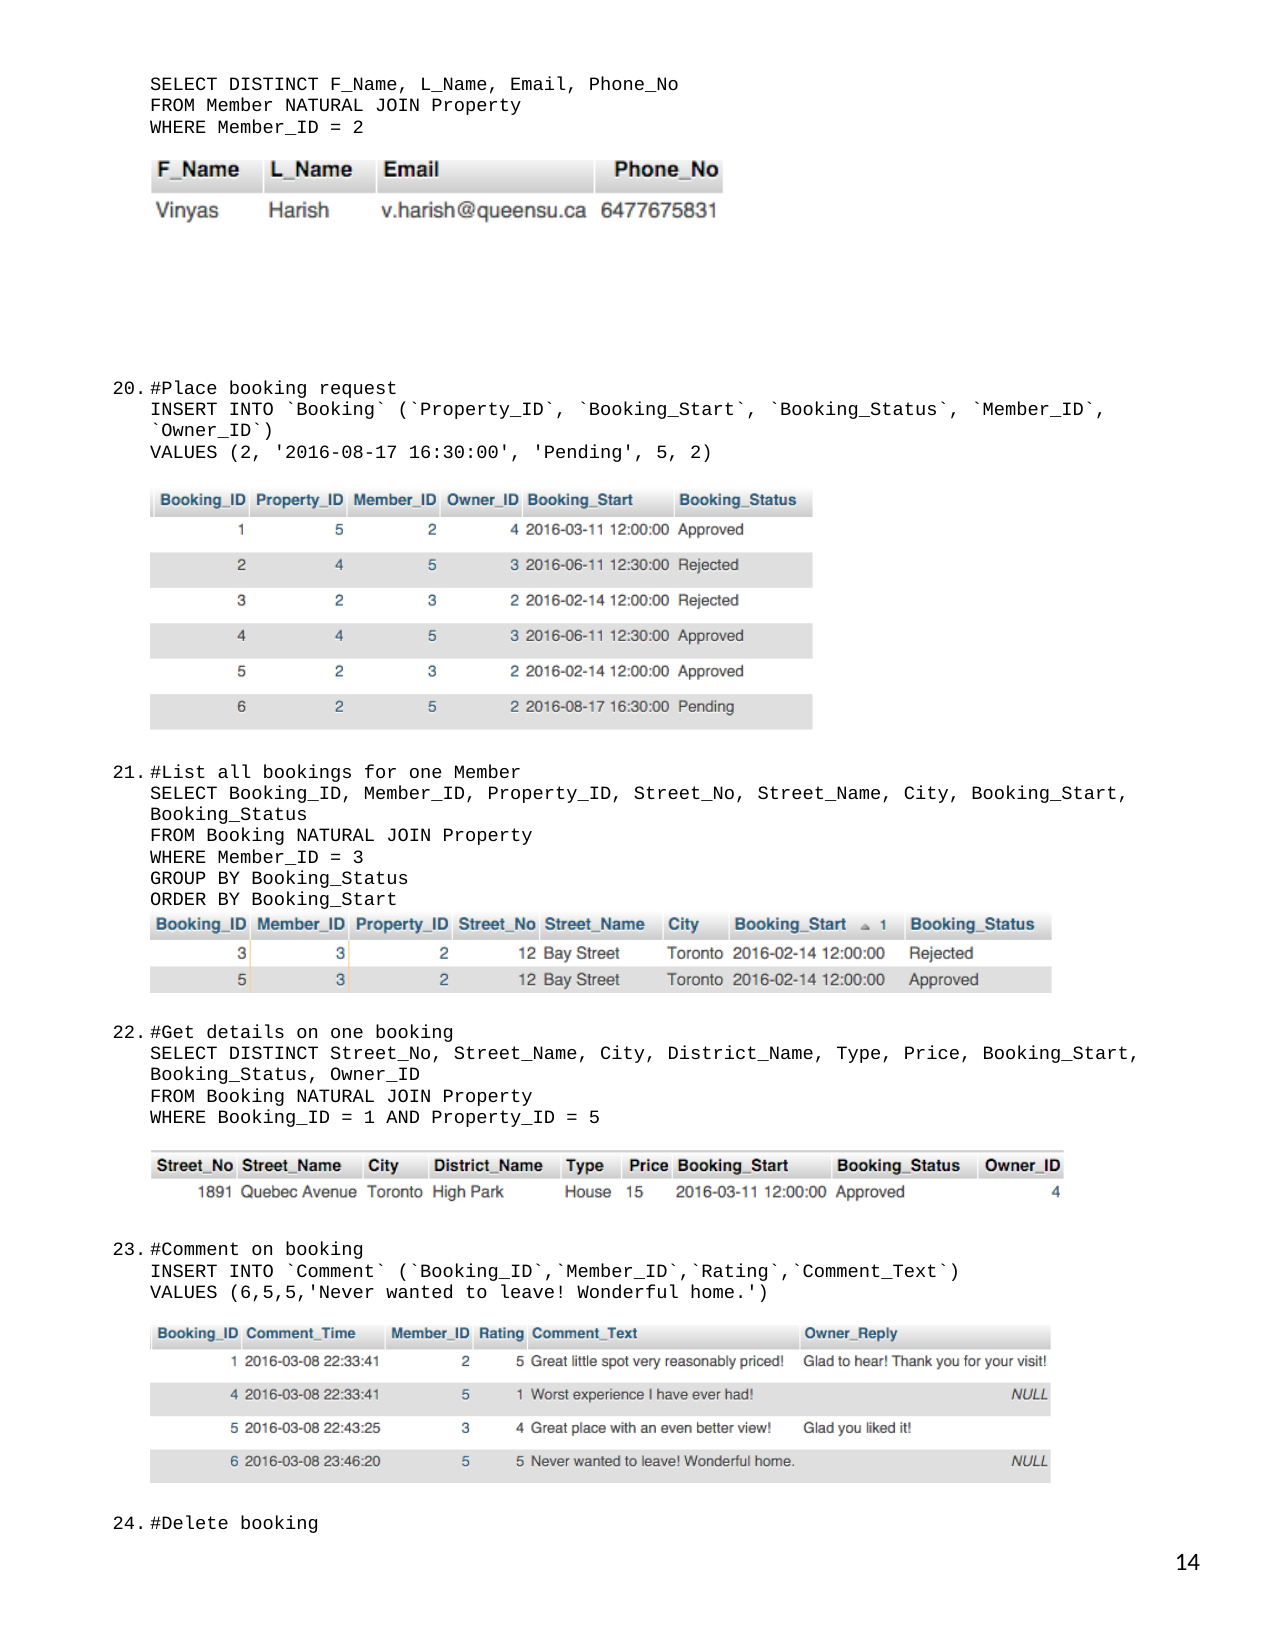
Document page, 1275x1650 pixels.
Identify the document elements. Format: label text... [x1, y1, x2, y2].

list GROUP BY Booking_Status [150, 869, 1200, 890]
list #Place booking request [112, 379, 1200, 400]
picture [150, 485, 815, 732]
picture [150, 911, 1053, 993]
list INSERT INTO `Booking` (`Property_ID`, `Booking_Start`, `Booking_Status`, `Member_ID`, `Owner_ID`) [150, 400, 1200, 442]
list INSERT INTO `Comment` (`Booking_ID`,`Member_ID`,`Rating`,`Comment_Text`) [150, 1261, 1200, 1283]
list SELECT DISTINCT F_Name, L_Name, Email, Phone_No [150, 75, 1200, 96]
list VALUES (6,5,5,'Never wanted to leave! Wonderful home.') [150, 1283, 1200, 1304]
list WHERE Member_ID = 2 [150, 117, 1200, 139]
picture [150, 1325, 1053, 1483]
list FROM Booking NATURAL JOIN Property [150, 826, 1200, 847]
list #Comment on booking [112, 1240, 1200, 1261]
picture [150, 160, 728, 226]
list FROM Member NATURAL JOIN Property [150, 96, 1200, 117]
picture [150, 1150, 1065, 1210]
list WHERE Booking_ID = 1 AND Property_ID = 5 [150, 1108, 1200, 1129]
list FROM Booking NATURAL JOIN Property [150, 1086, 1200, 1108]
list WHERE Member_ID = 3 [150, 847, 1200, 869]
list SELECT DISTINCT Street_No, Street_Name, City, District_Name, Type, Price, Booking_Start, Booking_Status, Owner_ID [150, 1044, 1200, 1086]
list SELECT Booking_ID, Member_ID, Property_ID, Street_No, Street_Name, City, Booking_Start, Booking_Status [150, 784, 1200, 826]
list #Get details on one booking [112, 1023, 1200, 1044]
list ORDER BY Booking_Start [150, 890, 1200, 911]
list #List all bookings for one Member [112, 762, 1200, 784]
list #Delete booking [112, 1513, 1200, 1535]
list VALUES (2, '2016-08-17 16:30:00', 'Pending', 5, 2) [150, 442, 1200, 464]
